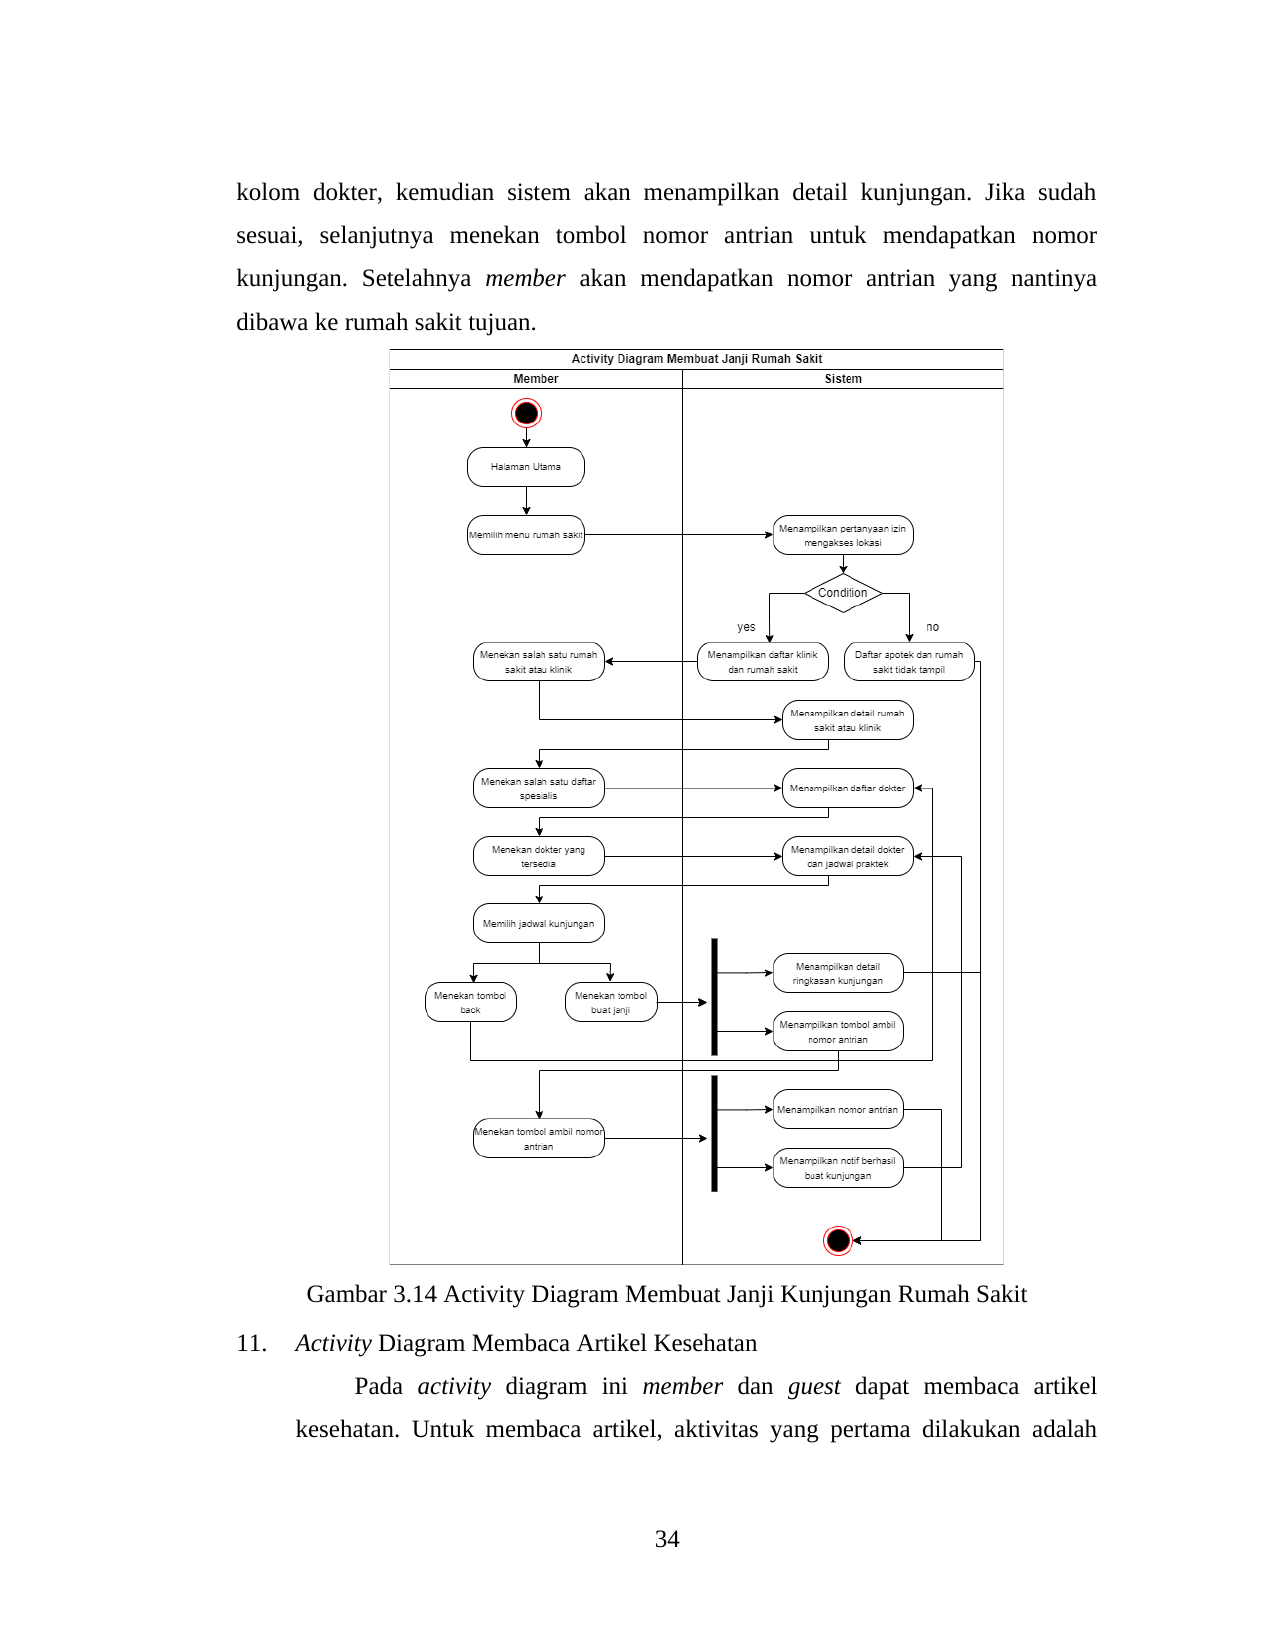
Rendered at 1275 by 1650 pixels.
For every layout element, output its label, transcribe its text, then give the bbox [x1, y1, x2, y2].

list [236, 177, 1098, 335]
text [295, 1371, 1098, 1443]
picture [389, 349, 1004, 1265]
list Activity Diagram Membaca Artikel Kesehatan [236, 1328, 1098, 1357]
text Gambar 3.14 Activity Diagram Membuat Janji Kunjungan Rumah Sakit [236, 1279, 1098, 1307]
